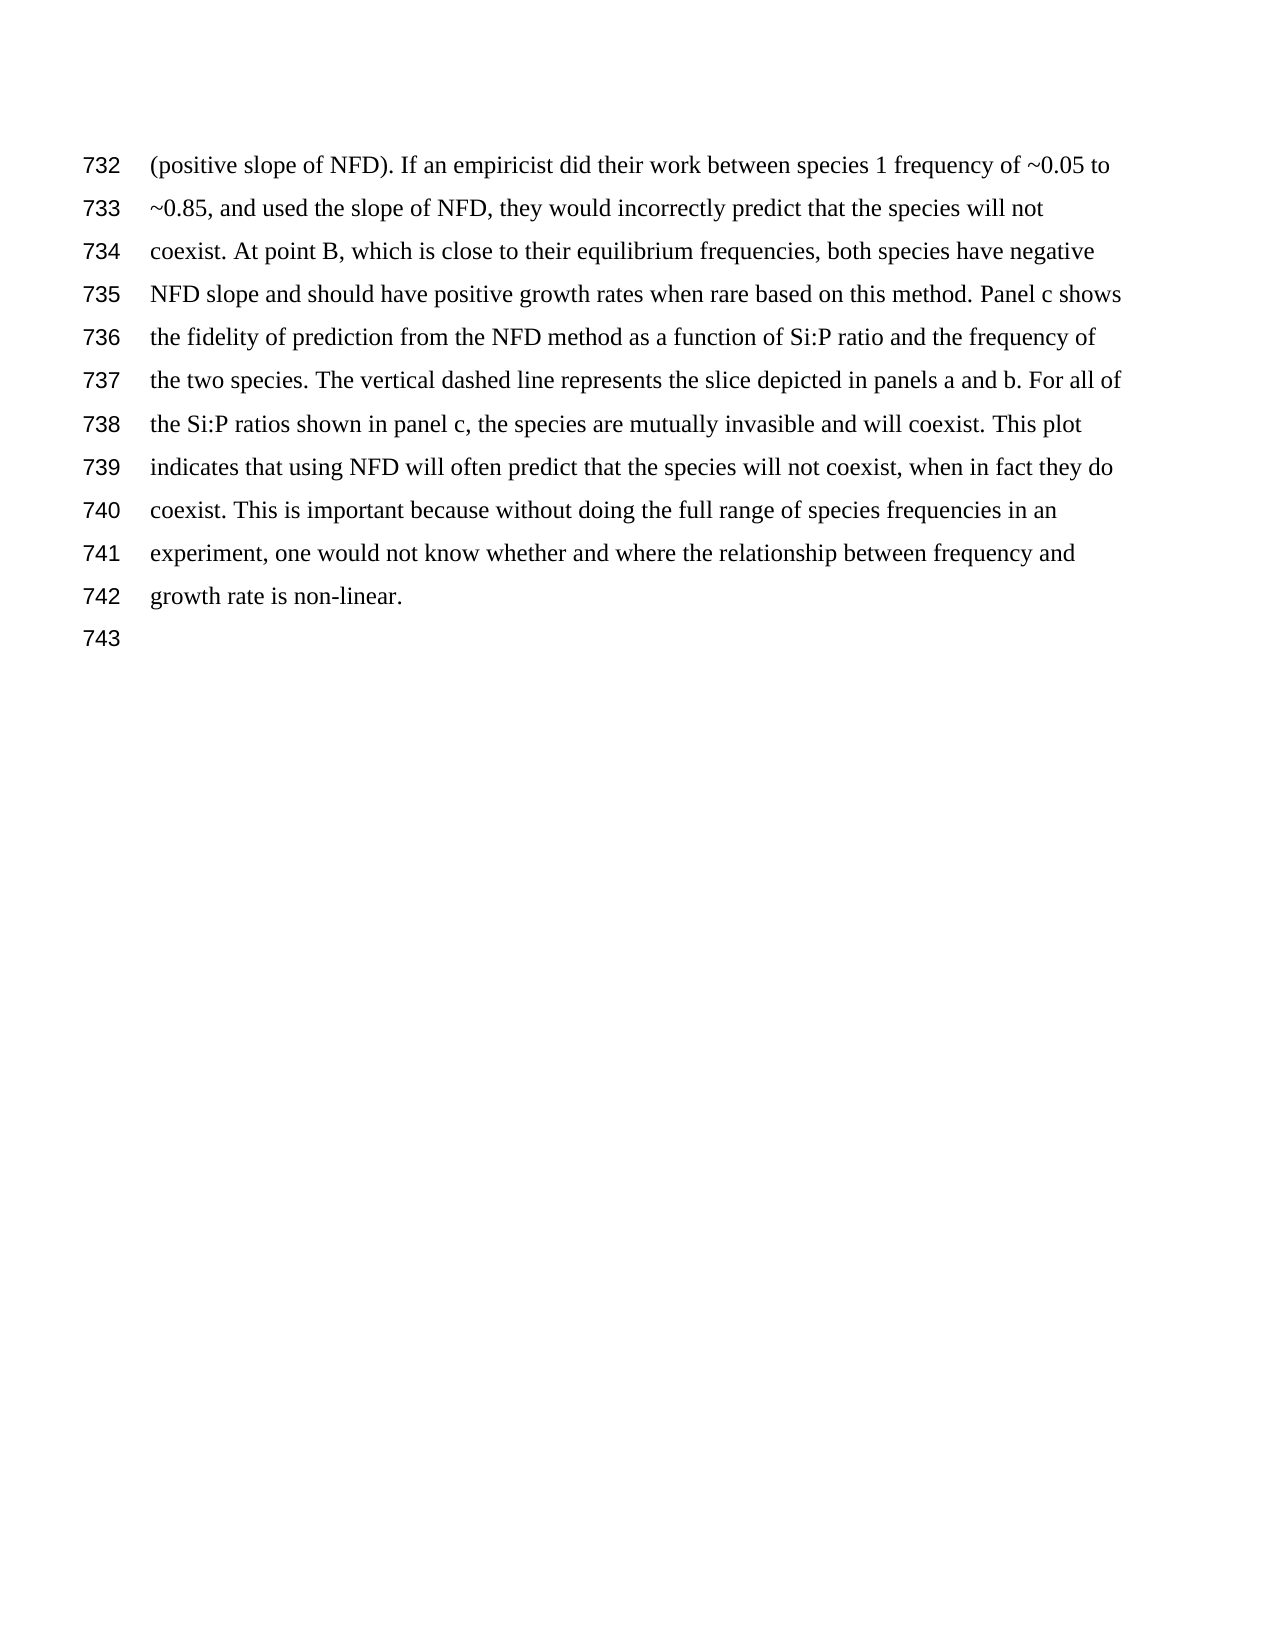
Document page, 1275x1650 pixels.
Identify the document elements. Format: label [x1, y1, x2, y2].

text [150, 150, 1125, 610]
